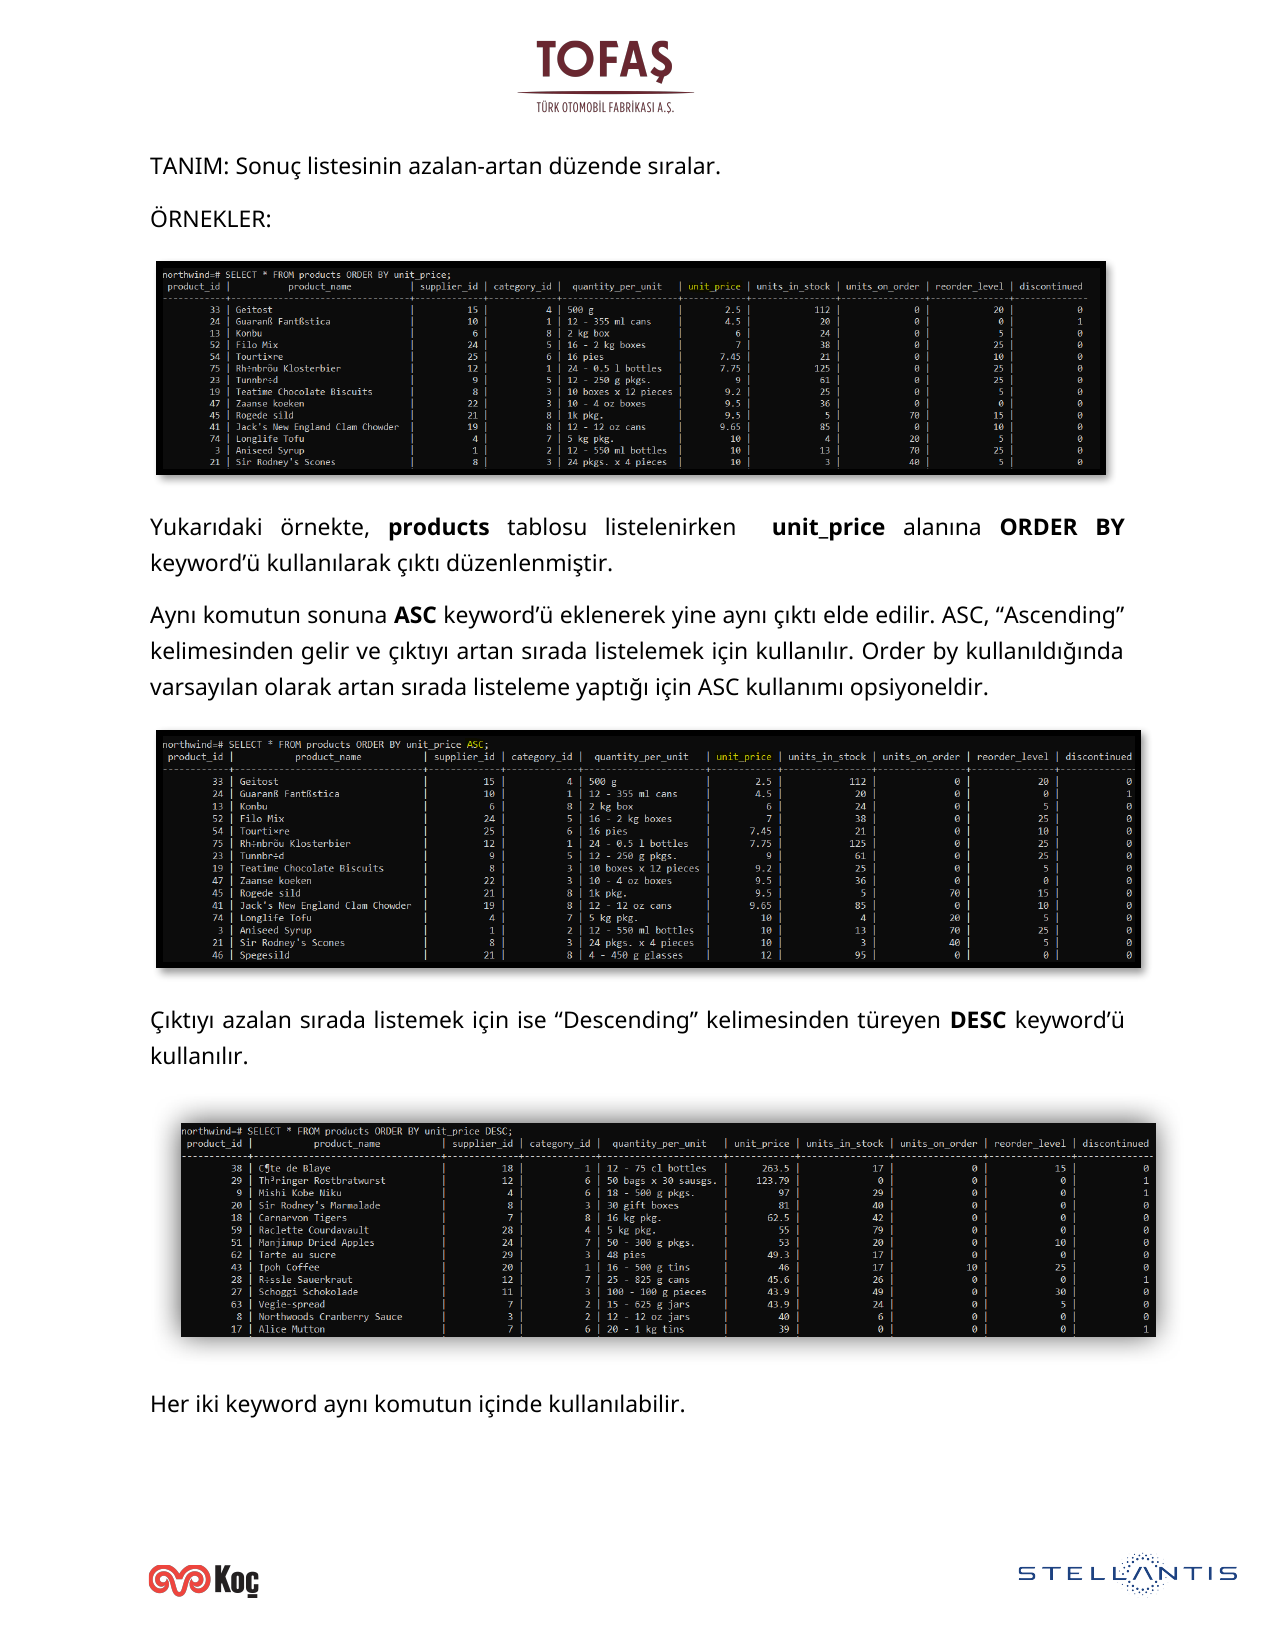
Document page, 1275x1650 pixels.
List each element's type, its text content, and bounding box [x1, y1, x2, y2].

picture [511, 35, 698, 119]
picture [148, 1565, 259, 1598]
text Çıktıyı azalan sırada listemek için ise “Descending” kelimesinden türeyen DESC keyword’ü kullanılır. [150, 1004, 1125, 1071]
picture [1018, 1551, 1237, 1598]
text ÖRNEKLER: [150, 203, 1125, 234]
picture [163, 268, 1100, 469]
picture [163, 736, 1135, 962]
text Yukarıdaki örnekte, products tablosu listelenirken unit_price alanına ORDER BY keyword’ü kullanılarak çıktı düzenlenmiştir. [150, 511, 1125, 578]
picture [181, 1123, 1156, 1337]
text TANIM: Sonuç listesinin azalan-artan düzende sıralar. [150, 150, 1125, 181]
text Her iki keyword aynı komutun içinde kullanılabilir. [150, 1388, 1125, 1419]
text Aynı komutun sonuna ASC keyword’ü eklenerek yine aynı çıktı elde edilir. ASC, “Ascending” kelimesinden gelir ve çıktıyı artan sırada listelemek için kullanılır. Order by kullanıldığında varsayılan olarak artan sırada listeleme yaptığı için ASC kullanımı opsiyoneldir. [150, 599, 1125, 702]
